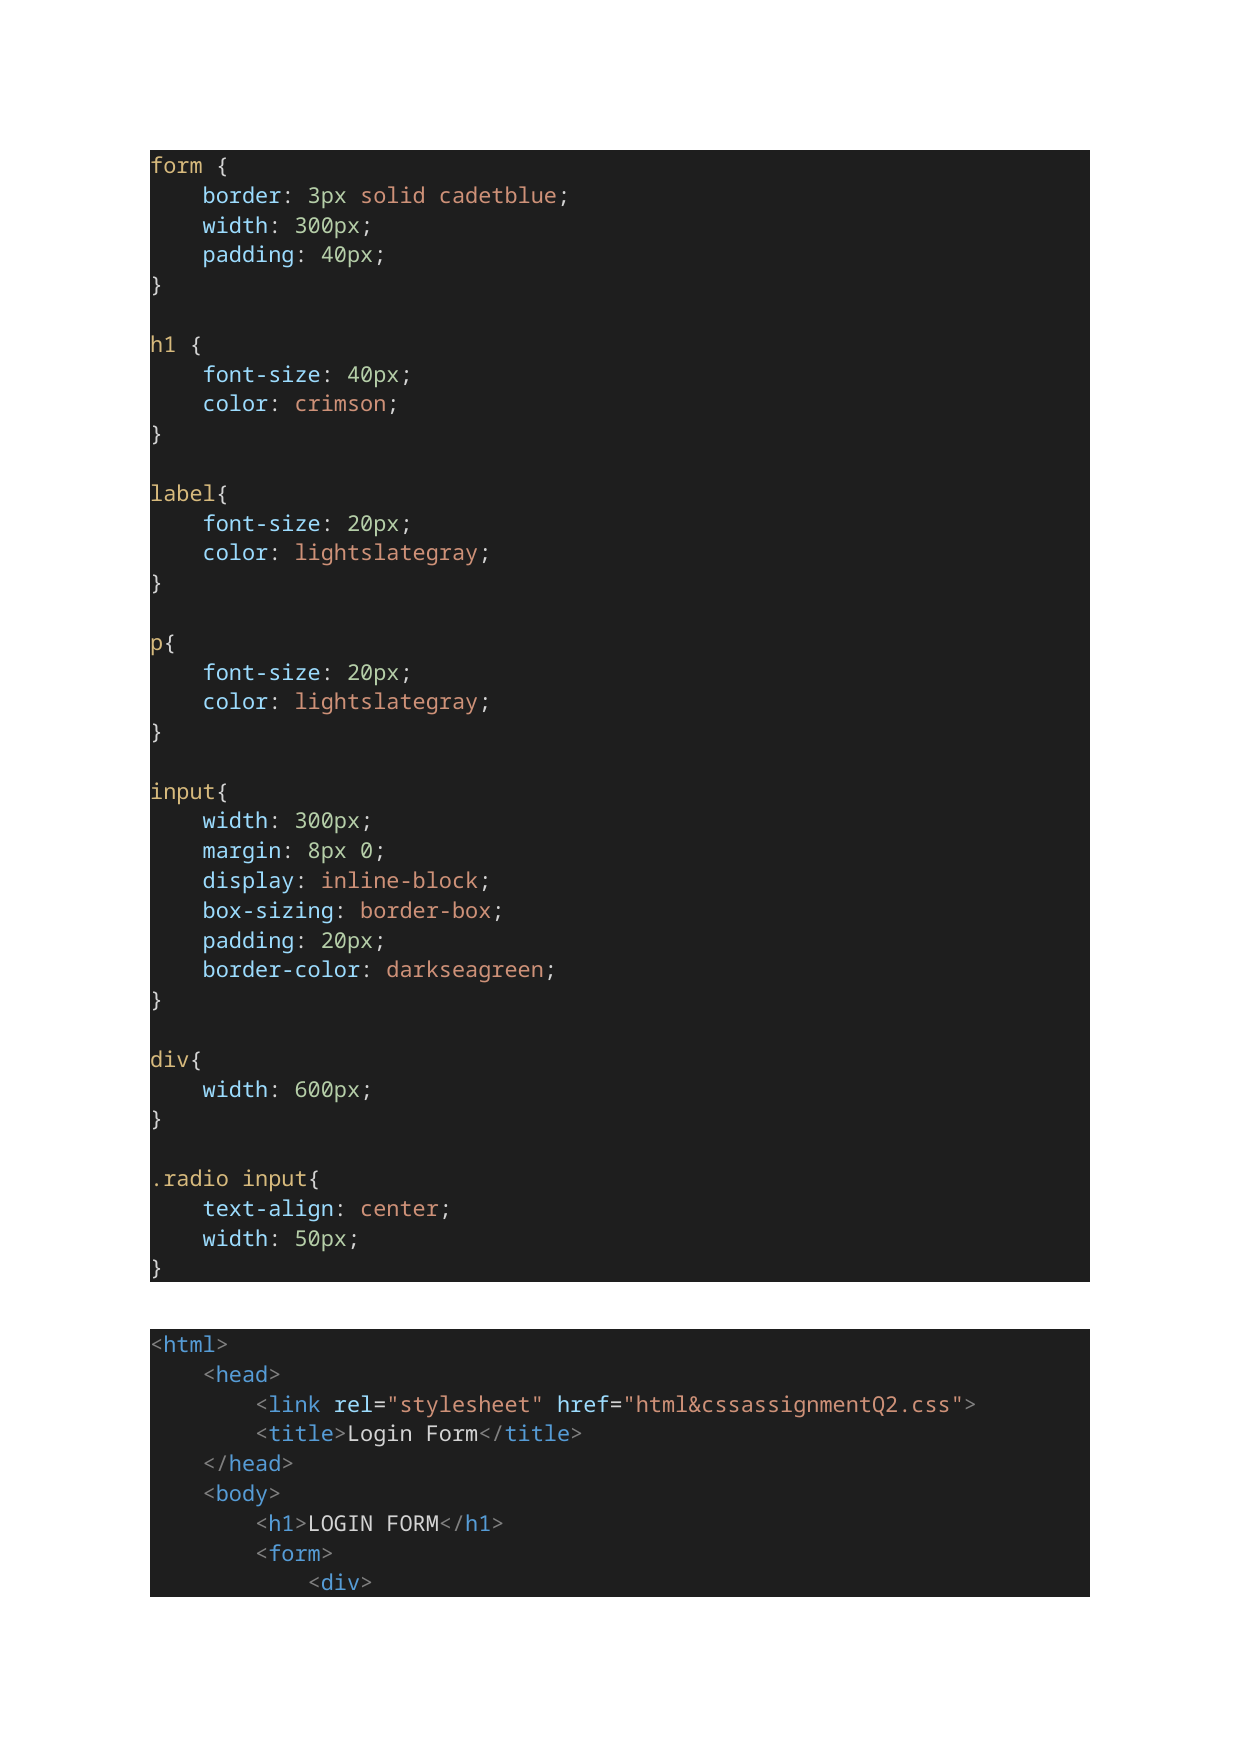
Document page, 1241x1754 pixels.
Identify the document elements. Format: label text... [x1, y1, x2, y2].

text <form> [150, 1537, 1090, 1567]
text box-sizing: border-box; [150, 895, 1090, 924]
text } [150, 716, 1090, 746]
text width: 600px; [150, 1073, 1090, 1103]
text border-color: darkseagreen; [150, 954, 1090, 984]
text width: 300px; [150, 209, 1090, 239]
text <head> [150, 1359, 1090, 1388]
text display: inline-block; [150, 865, 1090, 895]
text width: 300px; [150, 805, 1090, 835]
text margin: 8px 0; [150, 835, 1090, 865]
text </head> [150, 1448, 1090, 1478]
text font-size: 20px; [150, 507, 1090, 537]
text <title>Login Form</title> [150, 1418, 1090, 1448]
text font-size: 20px; [150, 656, 1090, 686]
text .radio input{ [150, 1163, 1090, 1193]
text border: 3px solid cadetblue; [150, 180, 1090, 209]
text <html> [150, 1329, 1090, 1359]
text form { [150, 150, 1090, 180]
text input{ [150, 776, 1090, 805]
text <body> [150, 1478, 1090, 1508]
text padding: 20px; [150, 924, 1090, 954]
text } [150, 984, 1090, 1014]
text div{ [150, 1044, 1090, 1073]
text } [150, 1252, 1090, 1282]
text h1 { [150, 329, 1090, 358]
text font-size: 40px; [150, 358, 1090, 388]
text <div> [150, 1567, 1090, 1597]
text color: lightslategray; [150, 686, 1090, 716]
text width: 50px; [150, 1222, 1090, 1252]
text color: crimson; [150, 388, 1090, 418]
text } [150, 1103, 1090, 1133]
text } [150, 269, 1090, 299]
text <link rel="stylesheet" href="html&cssassignmentQ2.css"> [150, 1388, 1090, 1418]
text label{ [150, 478, 1090, 507]
text padding: 40px; [150, 239, 1090, 269]
text <h1>LOGIN FORM</h1> [150, 1508, 1090, 1537]
text p{ [150, 627, 1090, 656]
text } [150, 567, 1090, 597]
text text-align: center; [150, 1193, 1090, 1222]
text color: lightslategray; [150, 537, 1090, 567]
text } [150, 418, 1090, 448]
